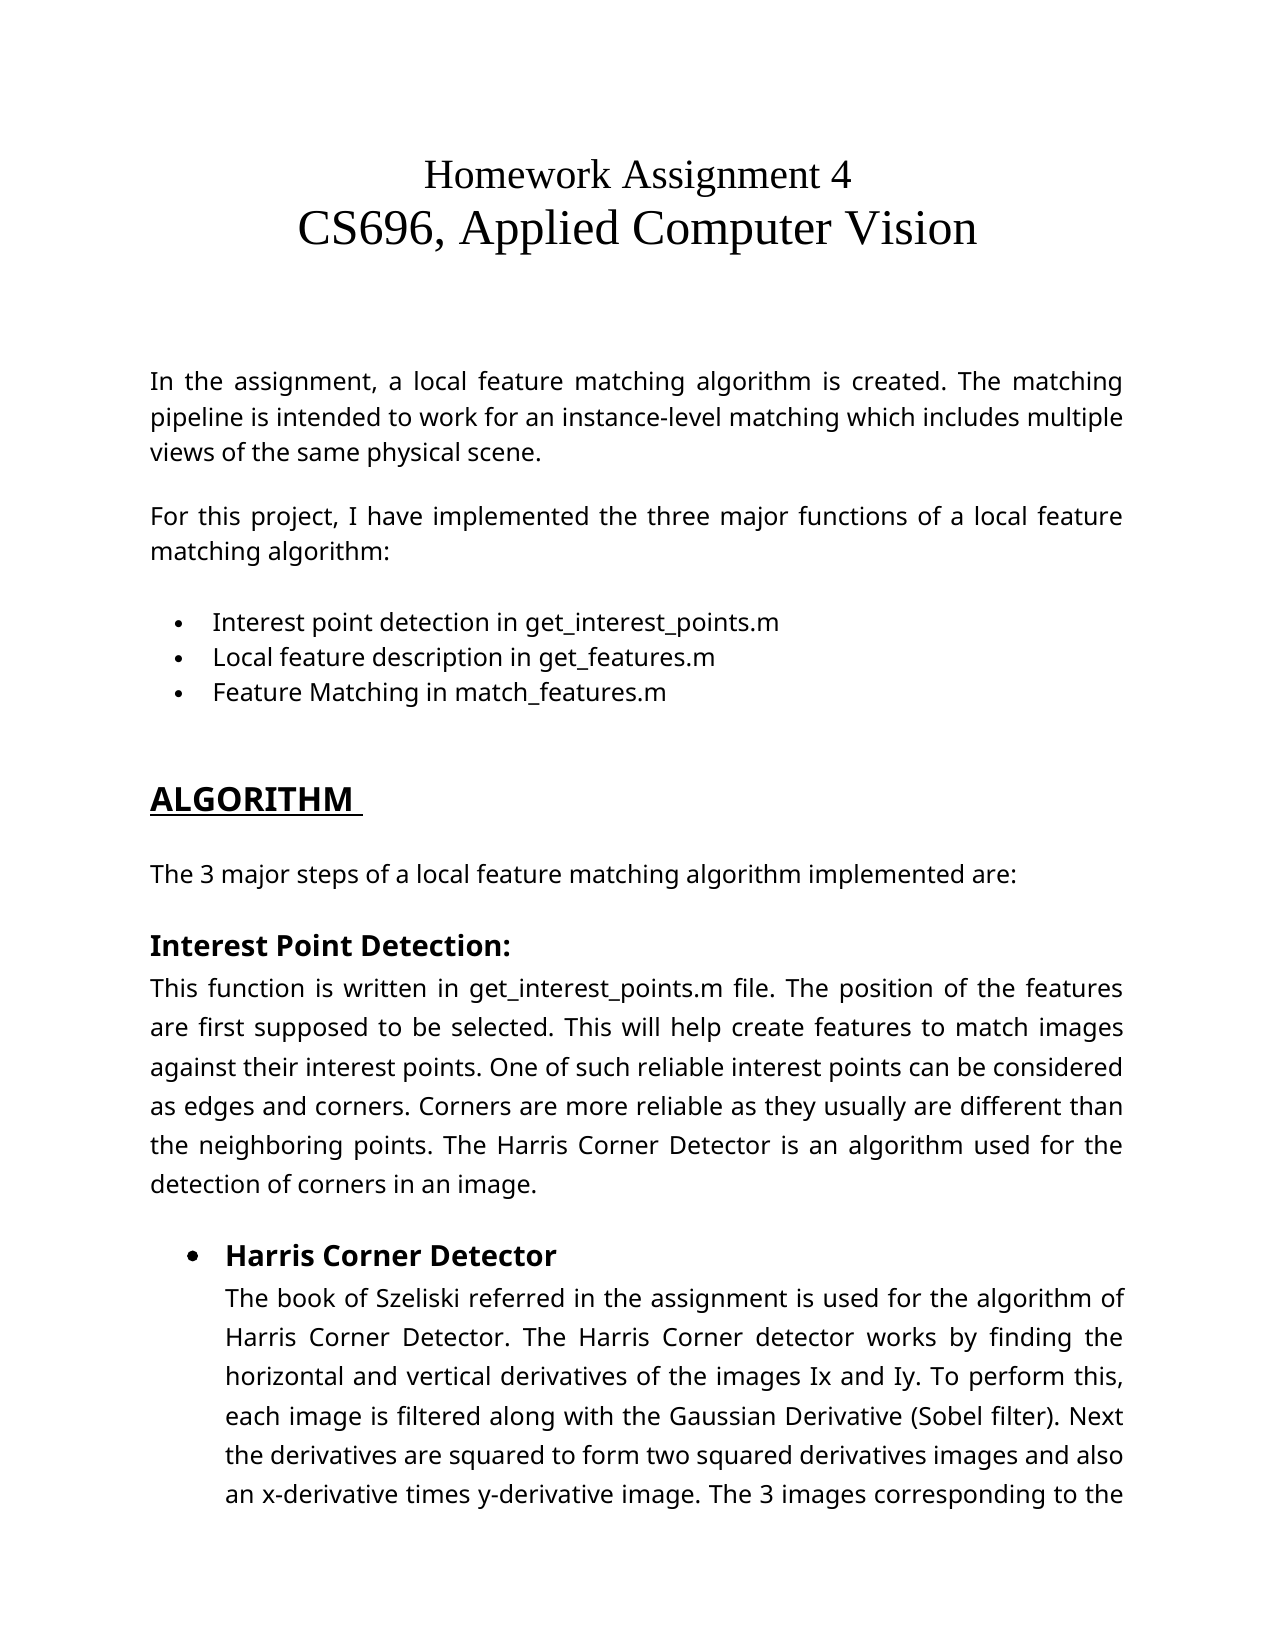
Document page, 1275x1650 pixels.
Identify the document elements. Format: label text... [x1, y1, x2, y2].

text This function is written in get_interest_points.m file. The position of the features are first supposed to be selected. This will help create features to match images against their interest points. One of such reliable interest points can be considered as edges and corners. Corners are more reliable as they usually are different than the neighboring points. The Harris Corner Detector is an algorithm used for the detection of corners in an image. [150, 971, 1125, 1201]
list Local feature description in get_features.m [175, 638, 1125, 674]
text CS696, Applied Computer Vision [150, 198, 1125, 255]
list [225, 1281, 1125, 1511]
list Harris Corner Detector [187, 1235, 1125, 1275]
text Homework Assignment 4 [150, 150, 1125, 198]
text Interest Point Detection: [150, 925, 1125, 965]
text The 3 major steps of a local feature matching algorithm implemented are: [150, 857, 1125, 891]
list Feature Matching in match_features.m [175, 674, 1125, 709]
list Interest point detection in get_interest_points.m [175, 603, 1125, 638]
text In the assignment, a local feature matching algorithm is created. The matching pipeline is intended to work for an instance-level matching which includes multiple views of the same physical scene. [150, 363, 1125, 468]
text For this project, I have implemented the three major functions of a local feature matching algorithm: [150, 498, 1125, 568]
text ALGORITHM [150, 776, 1125, 821]
